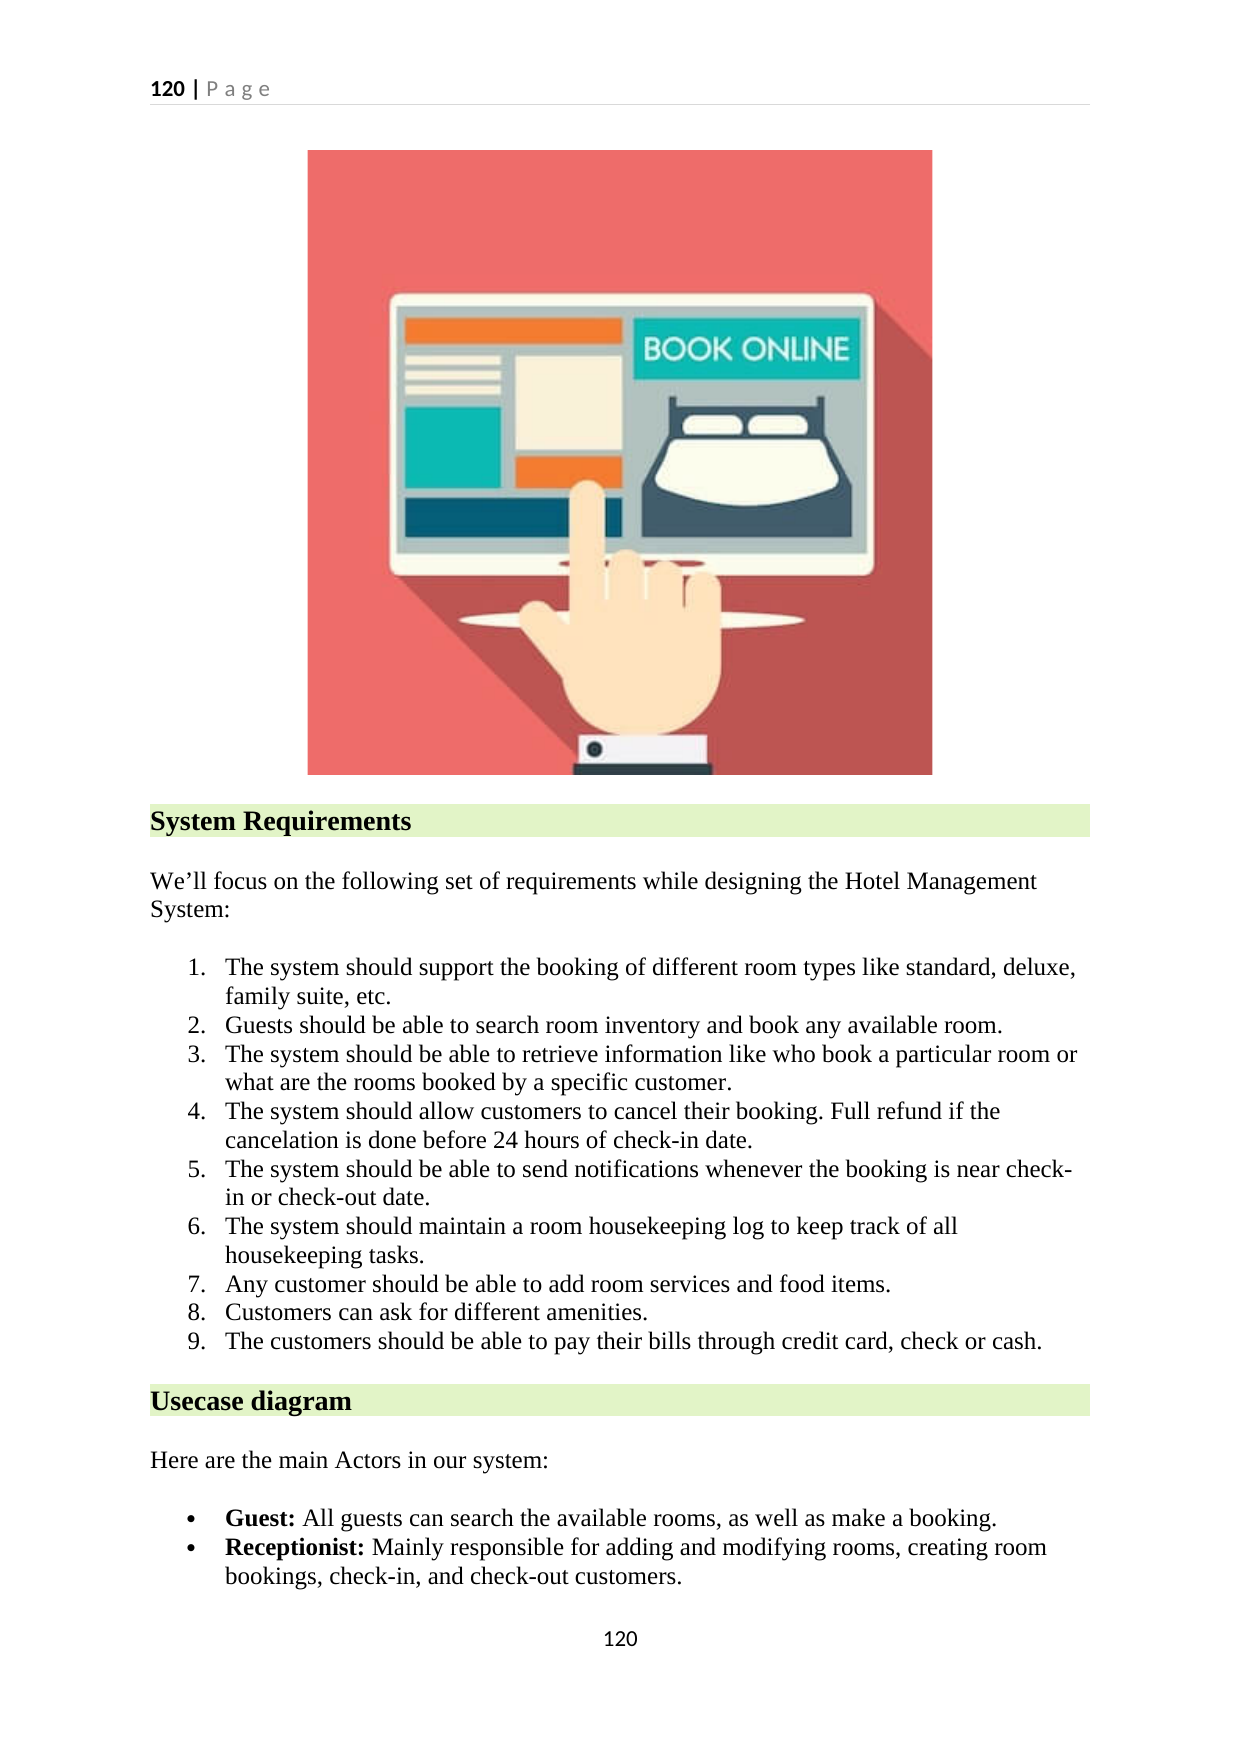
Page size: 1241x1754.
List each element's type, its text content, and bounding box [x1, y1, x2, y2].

list The system should allow customers to cancel their booking. Full refund if the cancelation is done before 24 hours of check-in date. [187, 1096, 1090, 1154]
list Receptionist: Mainly responsible for adding and modifying rooms, creating room bookings, check-in, and check-out customers. [187, 1532, 1090, 1590]
list The customers should be able to pay their bills through credit card, check or cash. [187, 1326, 1090, 1355]
text We’ll focus on the following set of requirements while designing the Hotel Management System: [150, 866, 1090, 923]
list The system should support the booking of different room types like standard, deluxe, family suite, etc. [187, 952, 1090, 1010]
list The system should maintain a room housekeeping log to keep track of all housekeeping tasks. [187, 1211, 1090, 1269]
text System Requirements [150, 804, 1090, 837]
picture [307, 150, 933, 775]
text Usecase diagram [150, 1384, 1090, 1416]
list The system should be able to send notifications whenever the booking is near check-in or check-out date. [187, 1154, 1090, 1211]
list Any customer should be able to add room services and food items. [187, 1269, 1090, 1297]
list Guest: All guests can search the available rooms, as well as make a booking. [187, 1503, 1090, 1532]
text Here are the main Actors in our system: [150, 1446, 1090, 1474]
list The system should be able to retrieve information like who book a particular room or what are the rooms booked by a specific customer. [187, 1039, 1090, 1096]
list Customers can ask for different amenities. [187, 1297, 1090, 1326]
list Guests should be able to search room inventory and book any available room. [187, 1010, 1090, 1039]
